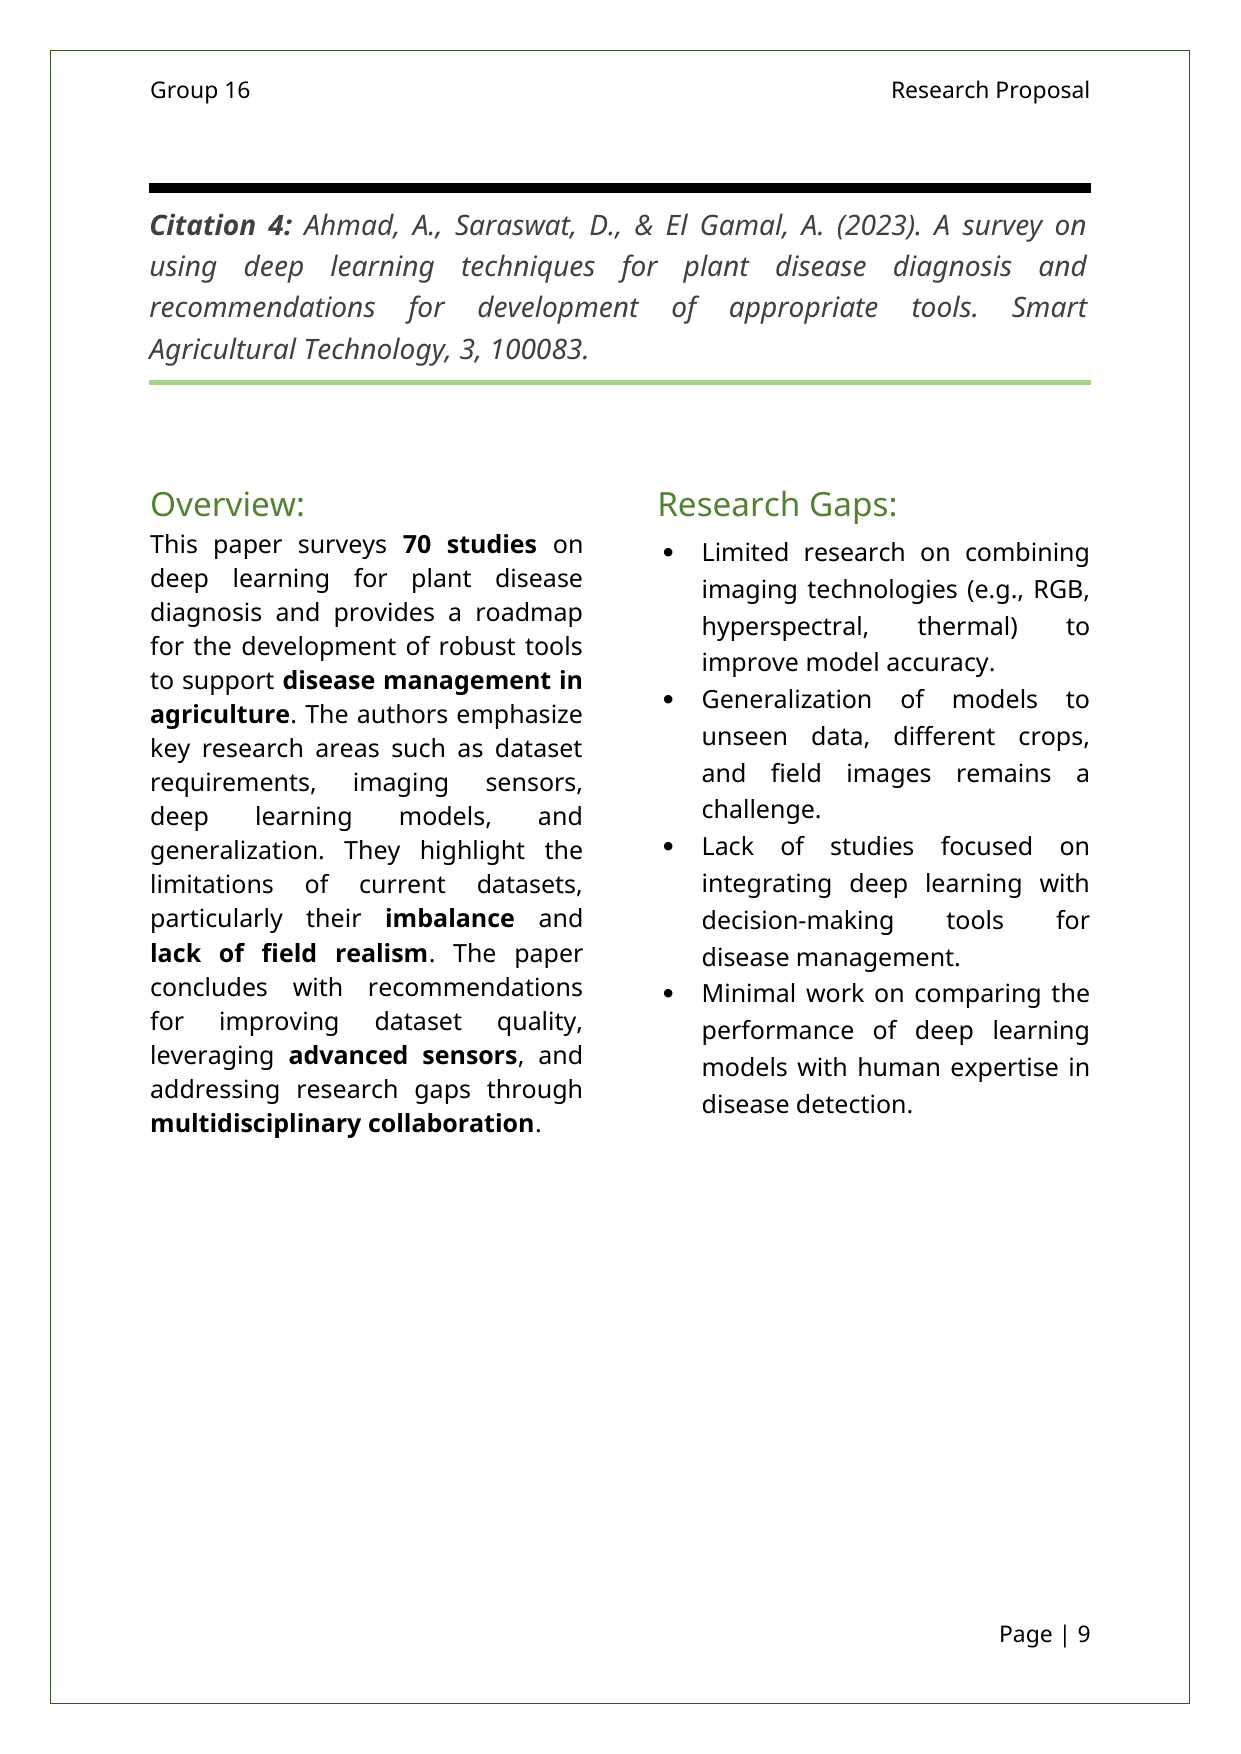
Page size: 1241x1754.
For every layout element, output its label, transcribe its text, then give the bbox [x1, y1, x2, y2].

list Limited research on combining imaging technologies (e.g., RGB, hyperspectral, thermal) to improve model accuracy. [664, 535, 1090, 679]
list Generalization of models to unseen data, different crops, and field images remains a challenge. [664, 682, 1090, 826]
text Overview: This paper surveys 70 studies on deep learning for plant disease diagnosis and provides a roadmap for the development of robust tools to support disease management in agriculture. The authors emphasize key research areas such as dataset requirements, imaging sensors, deep learning models, and generalization. They highlight the limitations of current datasets, particularly their imbalance and lack of field realism. The paper concludes with recommendations for improving dataset quality, leveraging advanced sensors, and addressing research gaps through multidisciplinary collaboration. [150, 481, 583, 1139]
subtitle Research Gaps: [657, 481, 1090, 526]
list Lack of studies focused on integrating deep learning with decision-making tools for disease management. [664, 829, 1090, 973]
list Minimal work on comparing the performance of deep learning models with human expertise in disease detection. [664, 976, 1090, 1120]
